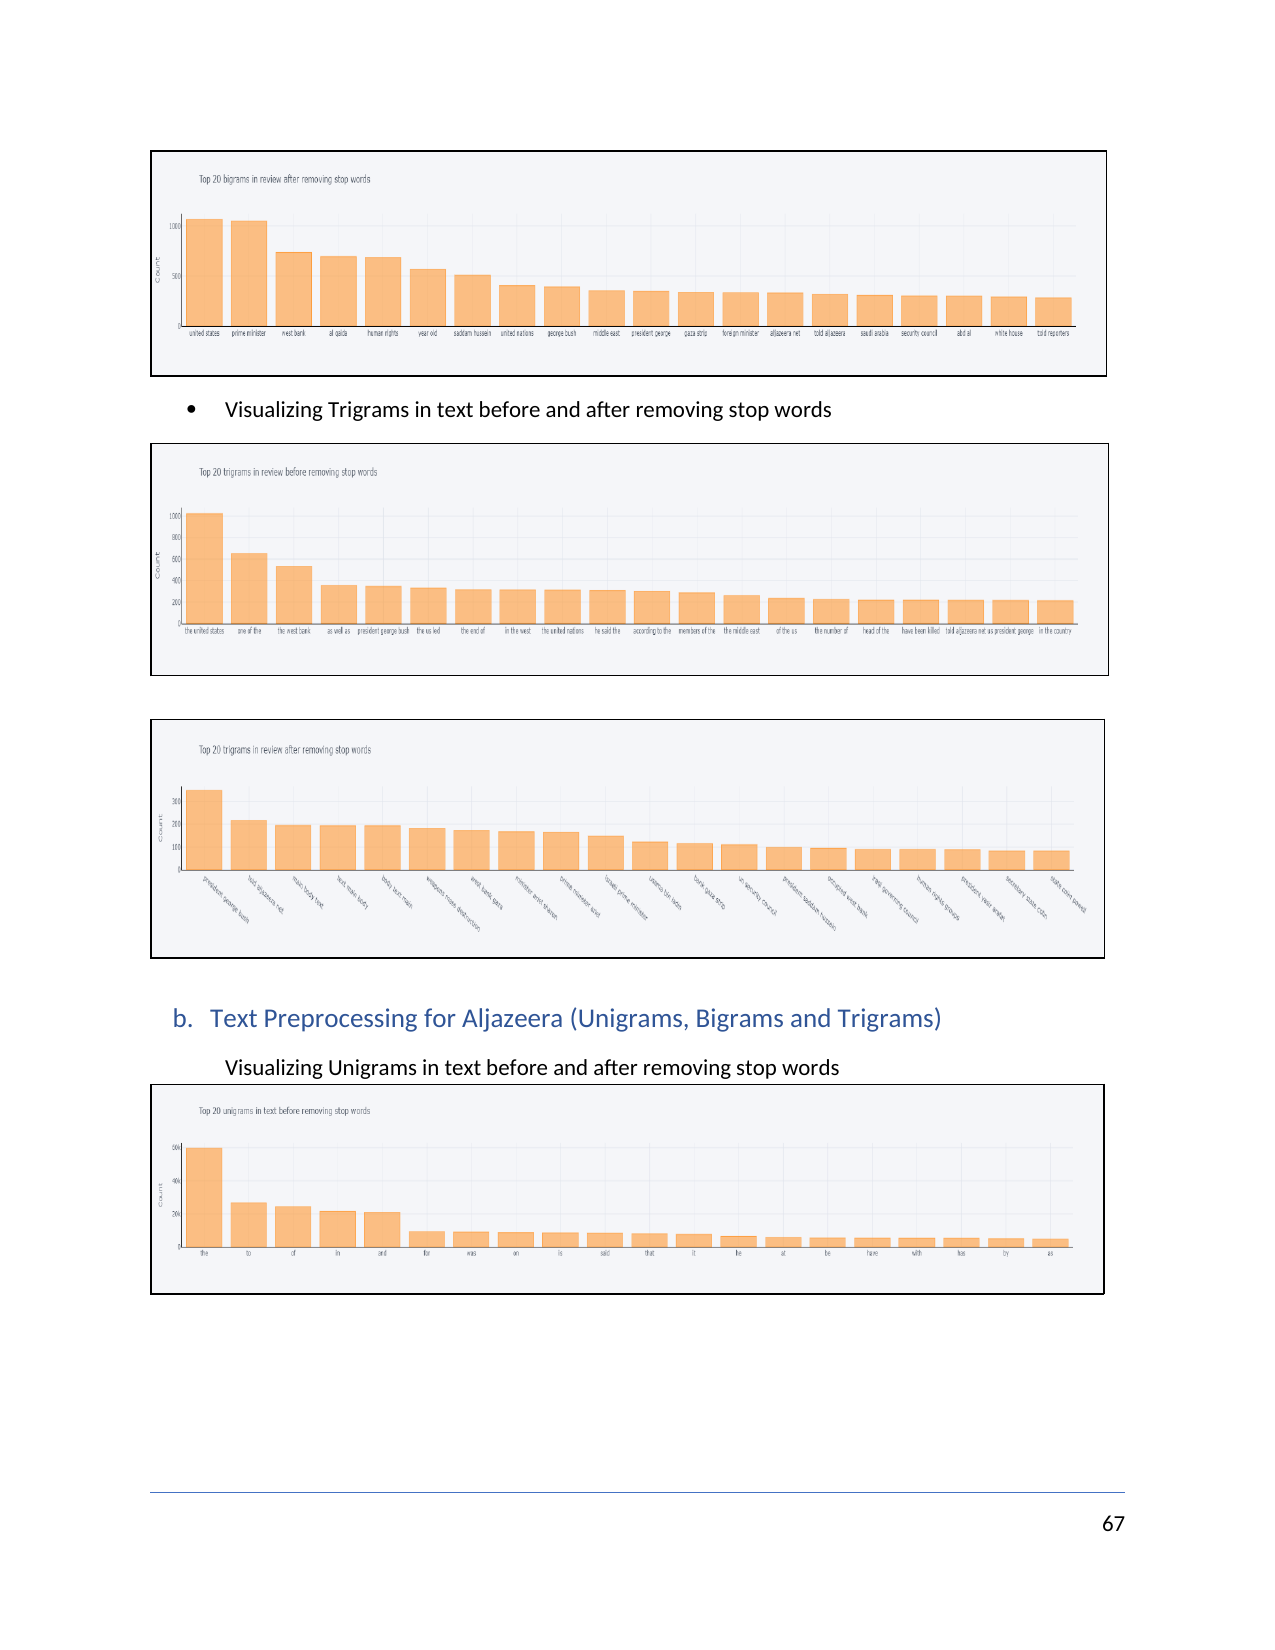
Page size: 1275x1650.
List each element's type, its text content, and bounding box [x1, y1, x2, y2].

list Visualizing Trigrams in text before and after removing stop words [187, 396, 1125, 423]
picture [152, 720, 1104, 957]
picture [152, 152, 1106, 375]
picture [152, 444, 1108, 675]
picture [152, 1085, 1103, 1293]
subtitle Text Preprocessing for Aljazeera (Unigrams, Bigrams and Trigrams) [172, 1001, 1125, 1034]
list Visualizing Unigrams in text before and after removing stop words [225, 1053, 1125, 1081]
